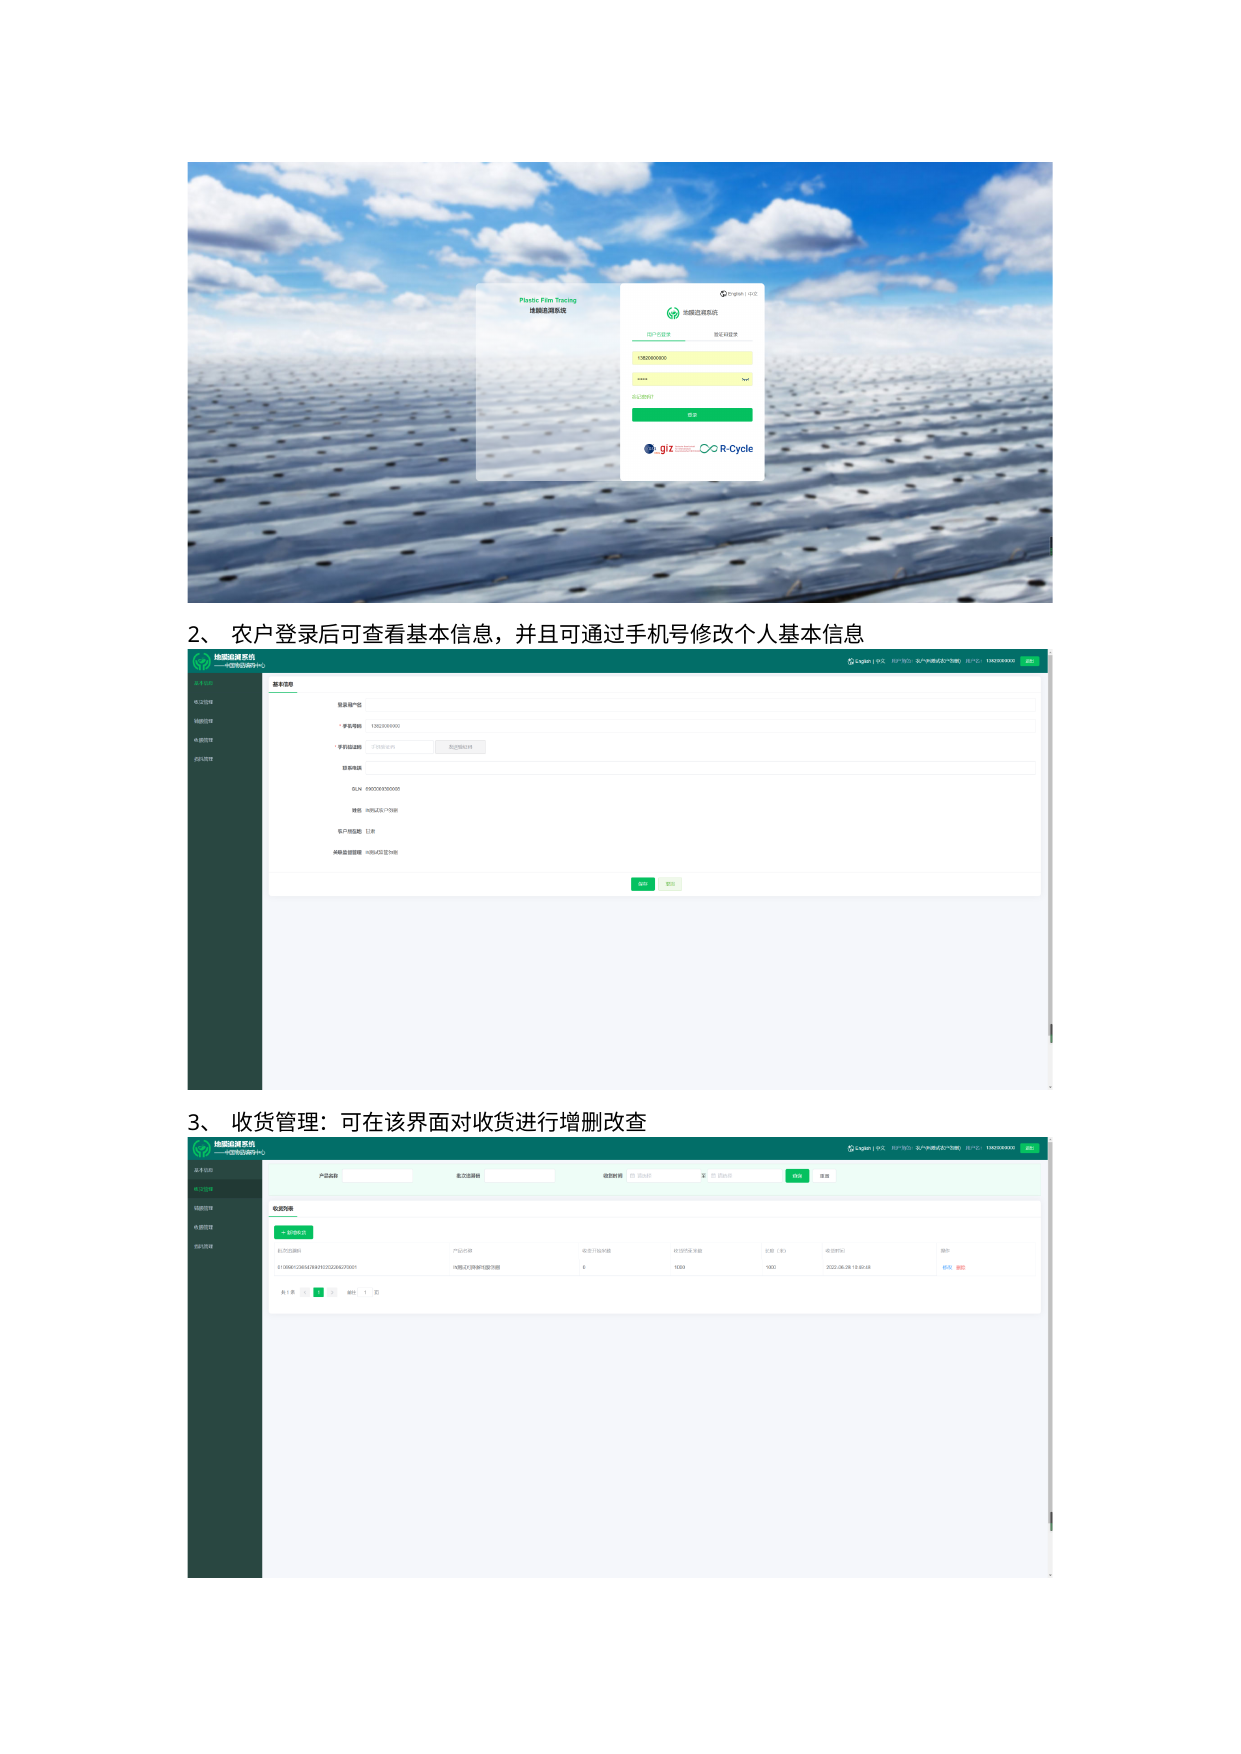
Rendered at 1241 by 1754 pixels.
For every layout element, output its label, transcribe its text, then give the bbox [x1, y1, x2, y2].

list 收货管理：可在该界面对收货进行增删改查 [187, 1104, 1053, 1137]
picture [187, 162, 1053, 603]
picture [187, 649, 1053, 1090]
picture [187, 1137, 1053, 1578]
list 农户登录后可查看基本信息，并且可通过手机号修改个人基本信息 [187, 617, 1053, 649]
